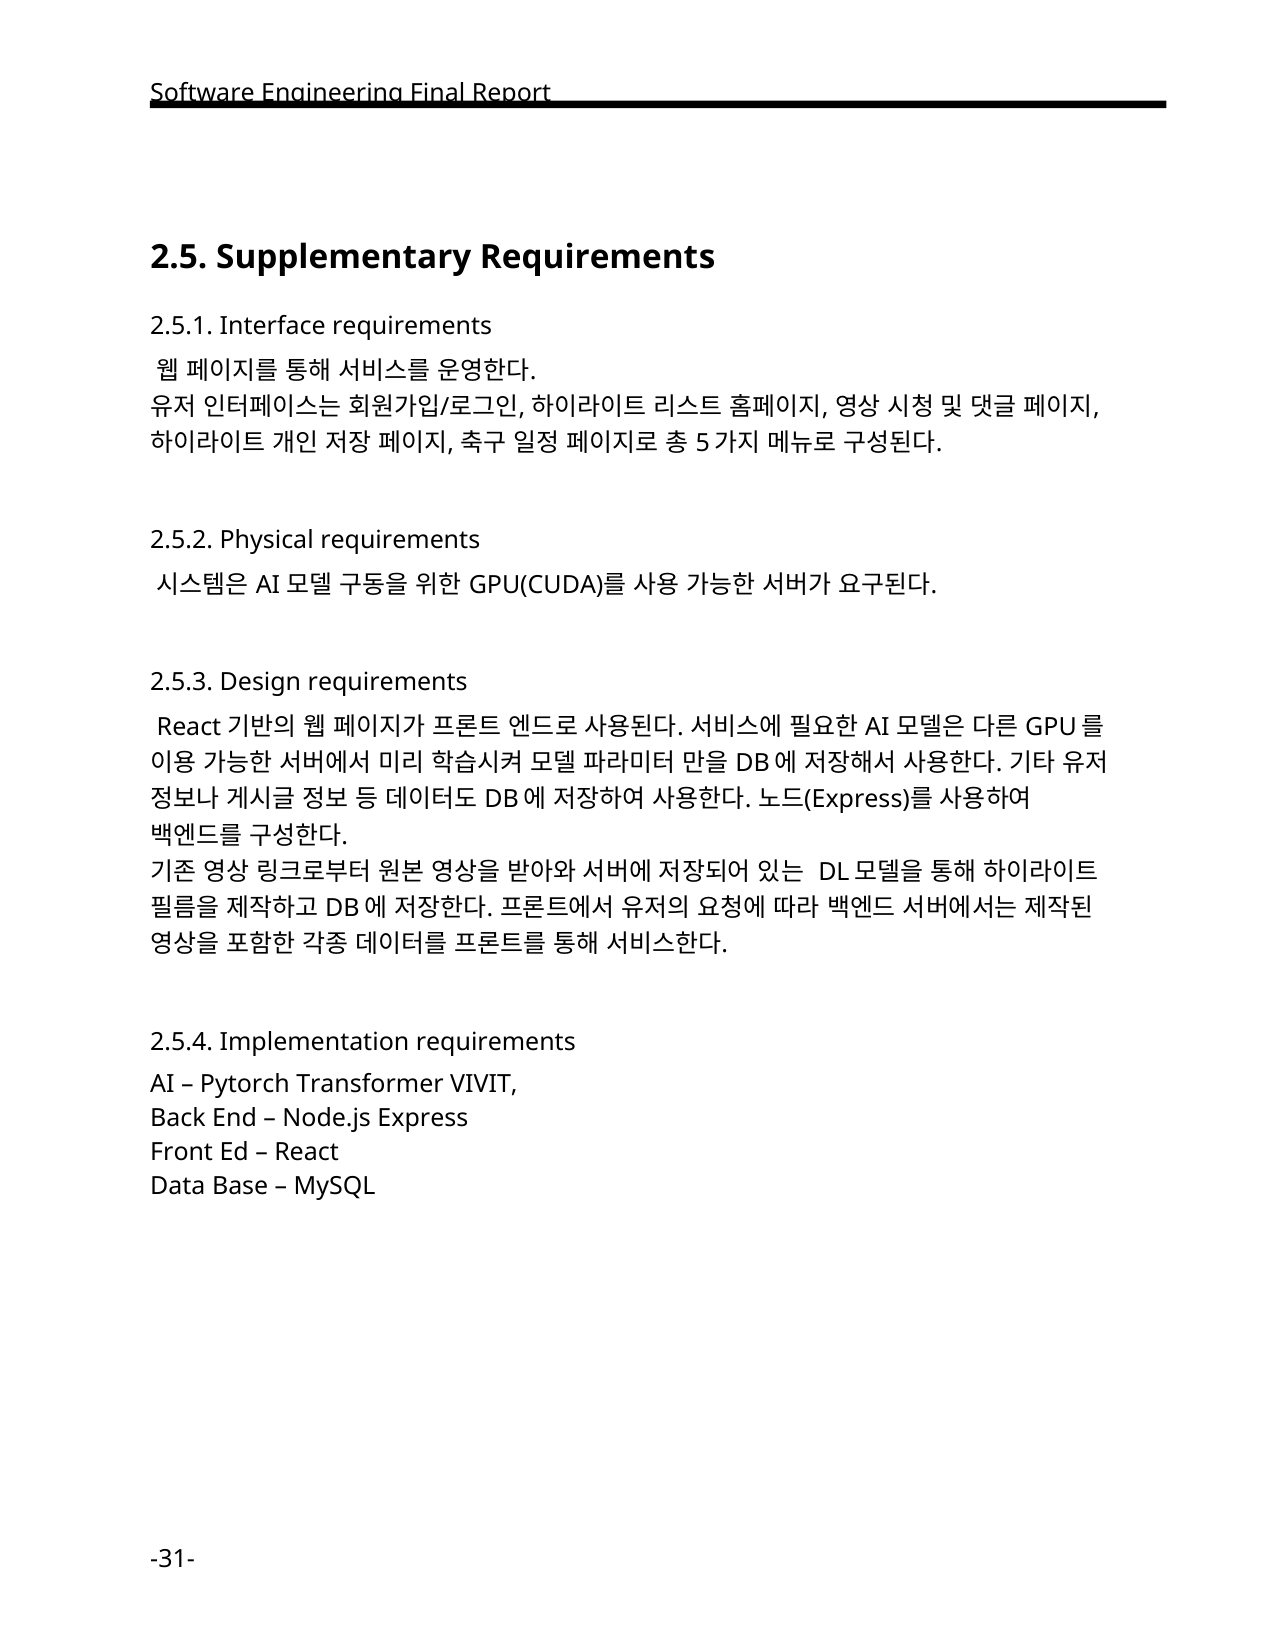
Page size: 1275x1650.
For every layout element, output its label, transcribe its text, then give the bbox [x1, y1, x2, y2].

text AI – Pytorch Transformer VIVIT, [150, 1066, 1125, 1100]
text Front Ed – React [150, 1134, 1125, 1168]
subtitle 2.5.2. Physical requirements [150, 522, 1125, 556]
text 기존 영상 링크로부터 원본 영상을 받아와 서버에 저장되어 있는 DL모델을 통해 하이라이트 필름을 제작하고 DB에 저장한다. 프론트에서 유저의 요청에 따라 백엔드 서버에서는 제작된 영상을 포함한 각종 데이터를 프론트를 통해 서비스한다. [150, 851, 1125, 960]
text React 기반의 웹 페이지가 프론트 엔드로 사용된다. 서비스에 필요한 AI 모델은 다른 GPU를 이용 가능한 서버에서 미리 학습시켜 모델 파라미터 만을 DB에 저장해서 사용한다. 기타 유저 정보나 게시글 정보 등 데이터도 DB에 저장하여 사용한다. 노드(Express)를 사용하여 백엔드를 구성한다. [150, 706, 1125, 851]
text 시스템은 AI 모델 구동을 위한 GPU(CUDA)를 사용 가능한 서버가 요구된다. [150, 564, 1125, 601]
subtitle 2.5.4. Implementation requirements [150, 1023, 1125, 1057]
subtitle 2.5. Supplementary Requirements [150, 233, 715, 279]
text Data Base – MySQL [150, 1168, 1125, 1202]
text Back End – Node.js Express [150, 1100, 1125, 1134]
subtitle 2.5.3. Design requirements [150, 664, 1125, 698]
text 유저 인터페이스는 회원가입/로그인, 하이라이트 리스트 홈페이지, 영상 시청 및 댓글 페이지, 하이라이트 개인 저장 페이지, 축구 일정 페이지로 총 5가지 메뉴로 구성된다. [150, 386, 1125, 459]
text 웹 페이지를 통해 서비스를 운영한다. [150, 350, 1125, 386]
subtitle 2.5.1. Interface requirements [150, 240, 1125, 342]
